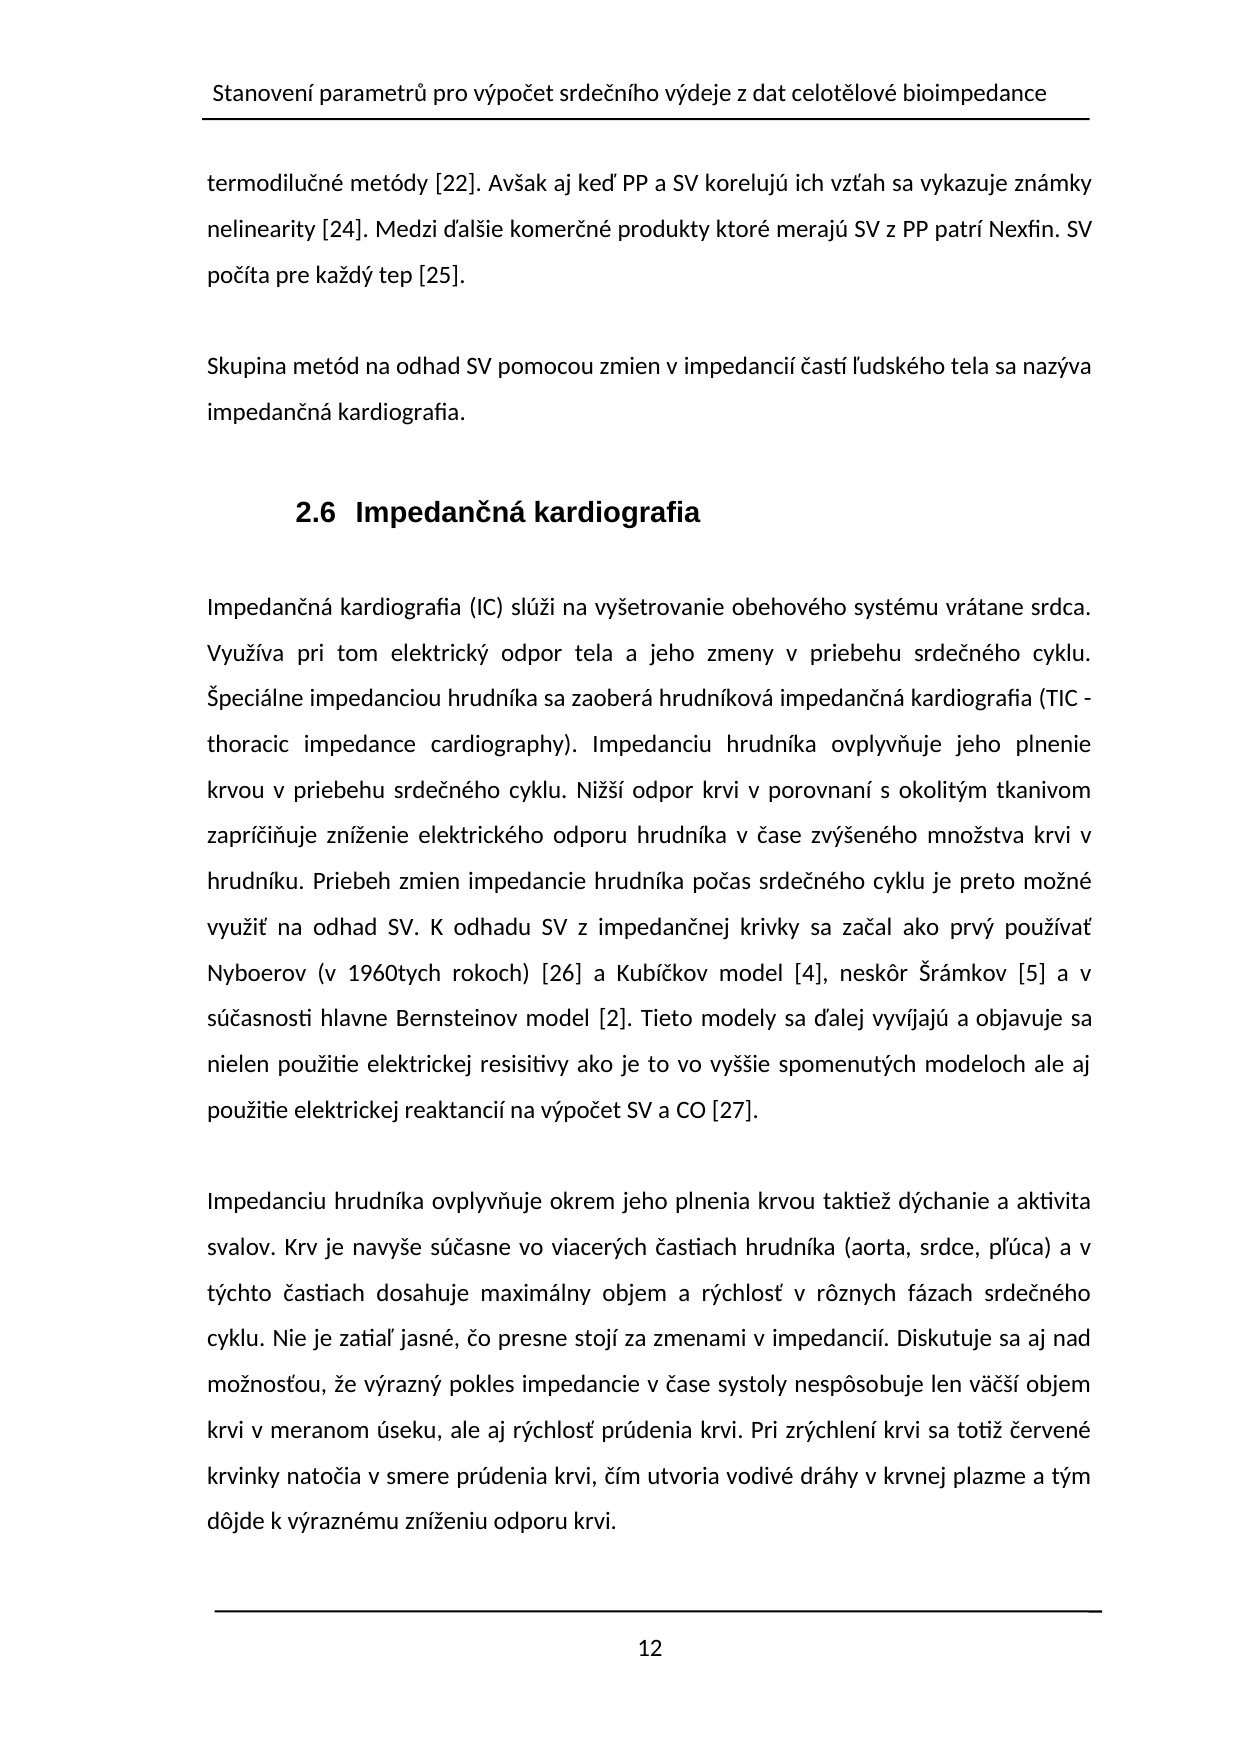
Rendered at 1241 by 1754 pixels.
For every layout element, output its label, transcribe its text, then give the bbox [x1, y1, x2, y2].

text Skupina metód na odhad SV pomocou zmien v impedancií častí ľudského tela sa nazýva impedančná kardiografia. [207, 350, 1092, 426]
text Impedančná kardiografia (IC) slúži na vyšetrovanie obehového systému vrátane srdca. Využíva pri tom elektrický odpor tela a jeho zmeny v priebehu srdečného cyklu. Špeciálne impedanciou hrudníka sa zaoberá hrudníková impedančná kardiografia (TIC - thoracic impedance cardiography). Impedanciu hrudníka ovplyvňuje jeho plnenie krvou v priebehu srdečného cyklu. Nižší odpor krvi v porovnaní s okolitým tkanivom zapríčiňuje zníženie elektrického odporu hrudníka v čase zvýšeného množstva krvi v hrudníku. Priebeh zmien impedancie hrudníka počas srdečného cyklu je preto možné využiť na odhad SV. K odhadu SV z impedančnej krivky sa začal ako prvý používať Nyboerov (v 1960tych rokoch) [26] a Kubíčkov model [4], neskôr Šrámkov [5] a v súčasnosti hlavne Bernsteinov model [2]. Tieto modely sa ďalej vyvíjajú a objavuje sa nielen použitie elektrickej resisitivy ako je to vo vyššie spomenutých modeloch ale aj použitie elektrickej reaktancií na výpočet SV a CO [27]. [207, 591, 1092, 1124]
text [207, 167, 1092, 289]
text Impedanciu hrudníka ovplyvňuje okrem jeho plnenia krvou taktiež dýchanie a aktivita svalov. Krv je navyše súčasne vo viacerých častiach hrudníka (aorta, srdce, pľúca) a v týchto častiach dosahuje maximálny objem a rýchlosť v rôznych fázach srdečného cyklu. Nie je zatiaľ jasné, čo presne stojí za zmenami v impedancií. Diskutuje sa aj nad možnosťou, že výrazný pokles impedancie v čase systoly nespôsobuje len väčší objem krvi v meranom úseku, ale aj rýchlosť prúdenia krvi. Pri zrýchlení krvi sa totiž červené krvinky natočia v smere prúdenia krvi, čím utvoria vodivé dráhy v krvnej plazme a tým dôjde k výraznému zníženiu odporu krvi. [207, 1185, 1092, 1536]
subtitle Impedančná kardiografia [295, 495, 1092, 528]
